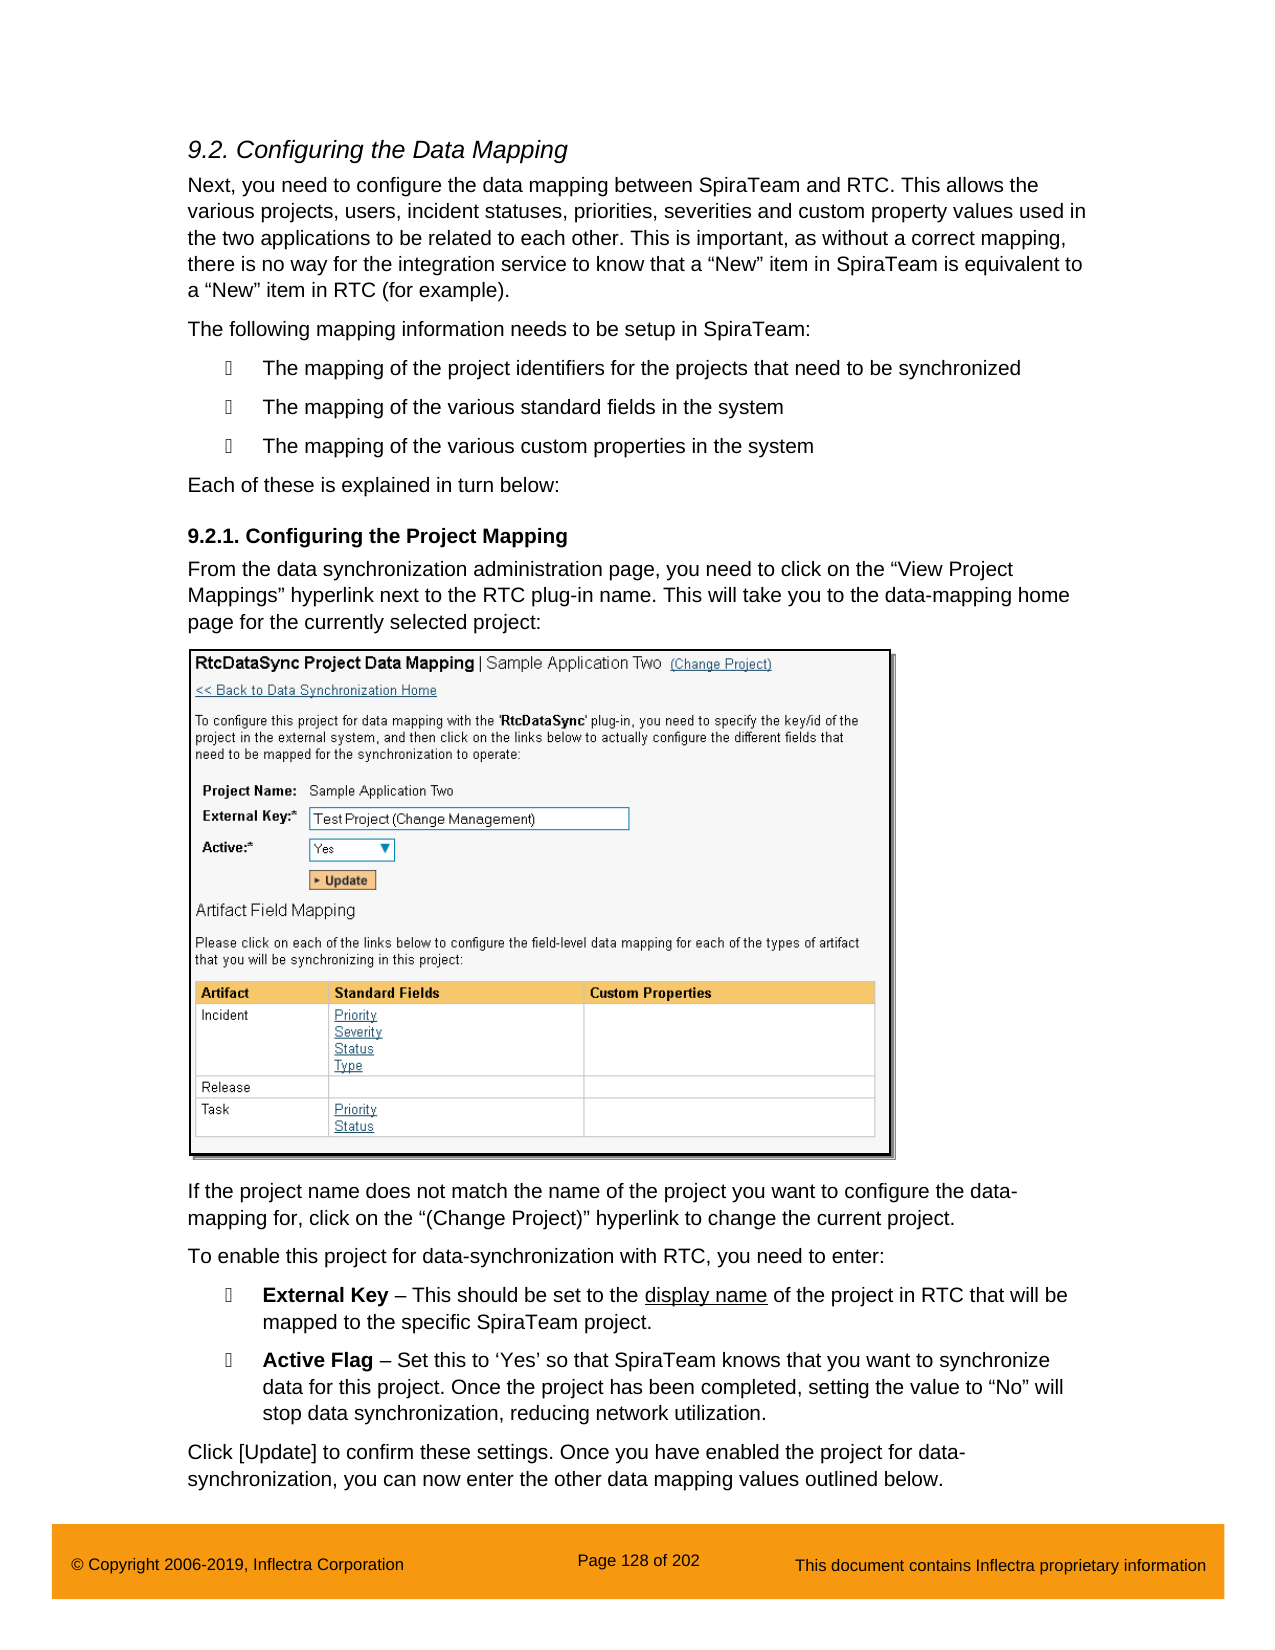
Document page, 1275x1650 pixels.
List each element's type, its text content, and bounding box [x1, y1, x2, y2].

list External Key – This should be set to the display name of the project in RTC that will be mapped to the specific SpiraTeam project. [225, 1283, 1087, 1333]
list The mapping of the various standard fields in the system [225, 395, 1087, 419]
list Active Flag – Set this to ‘Yes’ so that SpiraTeam knows that you want to synchronize data for this project. Once the project has been completed, setting the value to “No” will stop data synchronization, reducing network utilization. [225, 1348, 1087, 1425]
text If the project name does not match the name of the project you want to configure the data-mapping for, click on the “(Change Project)” hyperlink to change the current project. [187, 1179, 1087, 1229]
subtitle 9.2. Configuring the Data Mapping [187, 135, 1087, 164]
subtitle 9.2.1. Configuring the Project Mapping [187, 524, 1087, 548]
picture [191, 651, 889, 1153]
text Click [Update] to confirm these settings. Once you have enabled the project for data-synchronization, you can now enter the other data mapping values outlined below. [187, 1440, 1087, 1490]
text To enable this project for data-synchronization with RTC, you need to enter: [187, 1244, 1087, 1268]
text Each of these is explained in turn below: [187, 473, 1087, 497]
text The following mapping information needs to be setup in SpiraTeam: [187, 317, 1087, 341]
list The mapping of the project identifiers for the projects that need to be synchronized [225, 356, 1087, 380]
text Next, you need to configure the data mapping between SpiraTeam and RTC. This allows the various projects, users, incident statuses, priorities, severities and custom property values used in the two applications to be related to each other. This is important, as without a correct mapping, there is no way for the integration service to know that a “New” item in SpiraTeam is equivalent to a “New” item in RTC (for example). [187, 173, 1087, 302]
text From the data synchronization administration page, you need to click on the “View Project Mappings” hyperlink next to the RTC plug-in name. This will take you to the data-mapping home page for the currently selected project: [187, 557, 1087, 633]
list The mapping of the various custom properties in the system [225, 434, 1087, 458]
